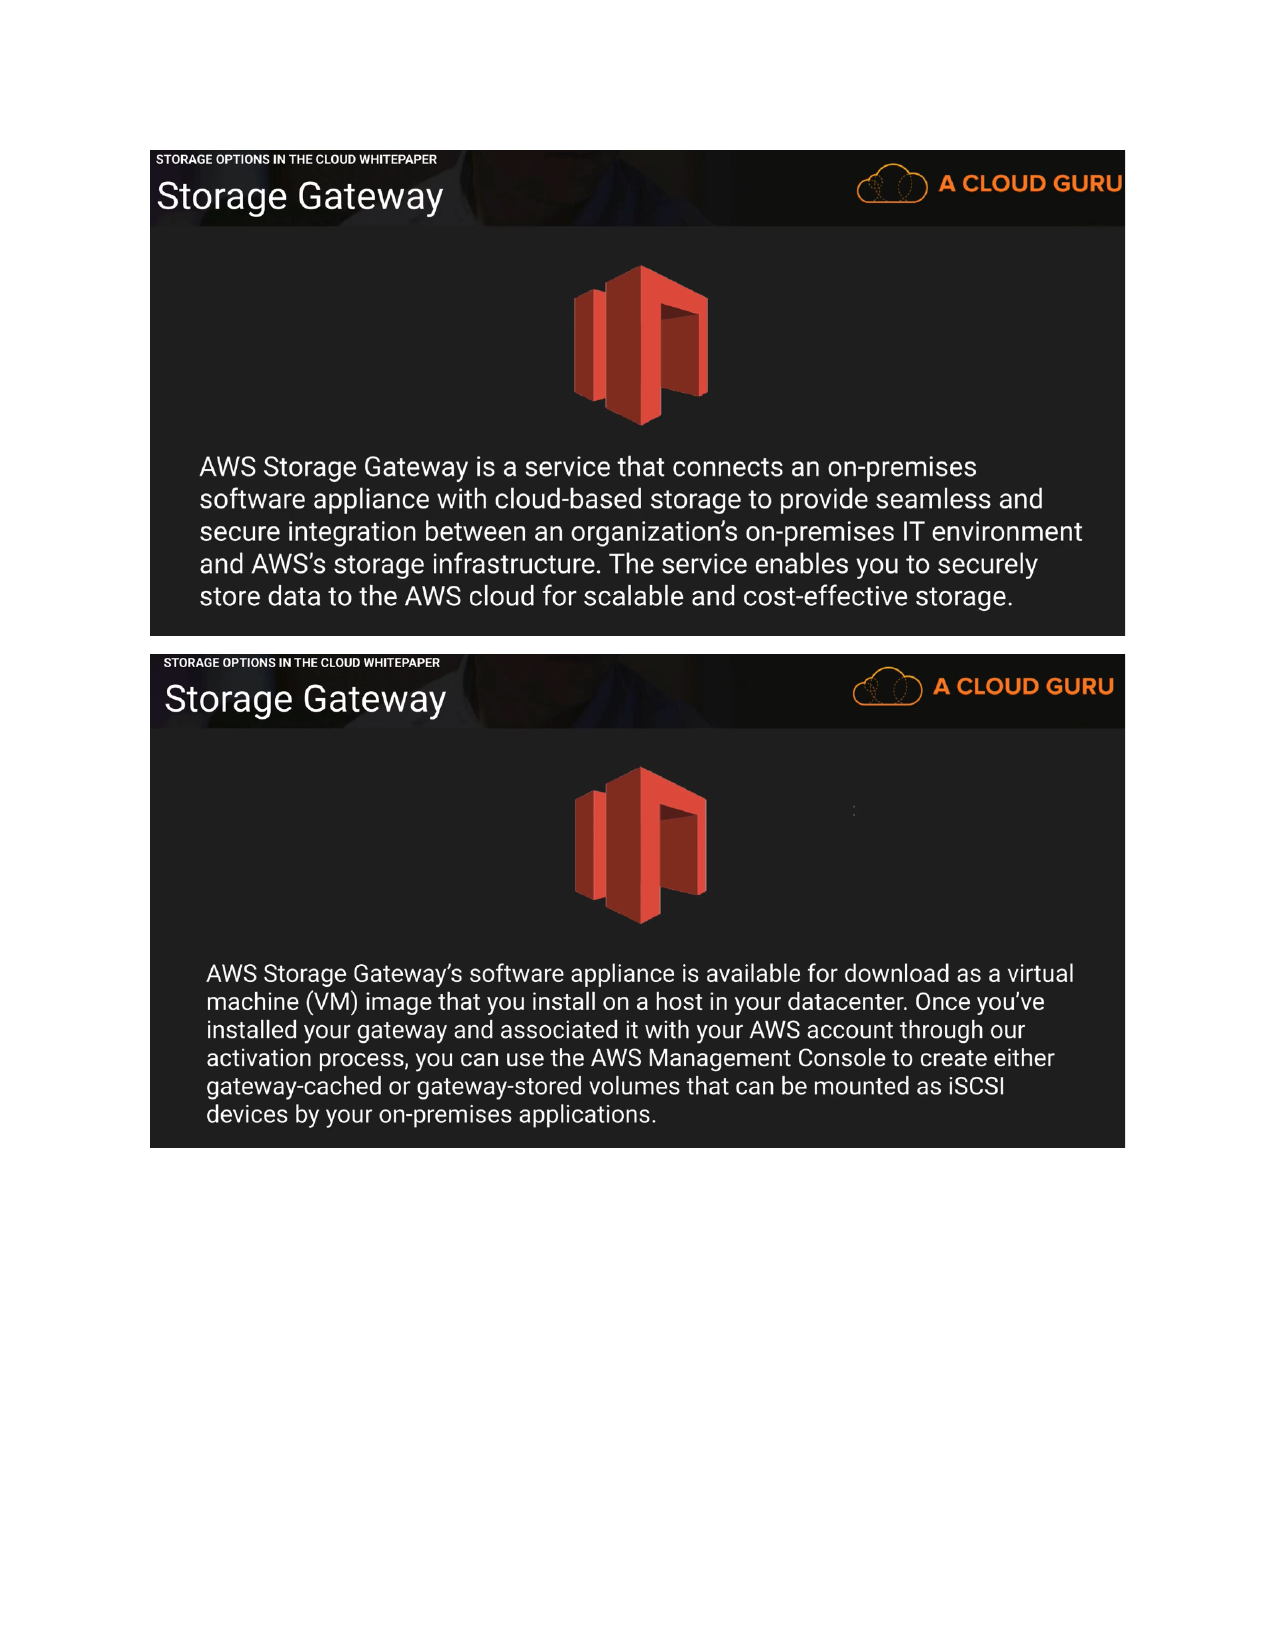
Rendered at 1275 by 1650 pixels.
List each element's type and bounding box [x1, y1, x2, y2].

picture [150, 150, 1125, 636]
picture [150, 654, 1125, 1148]
